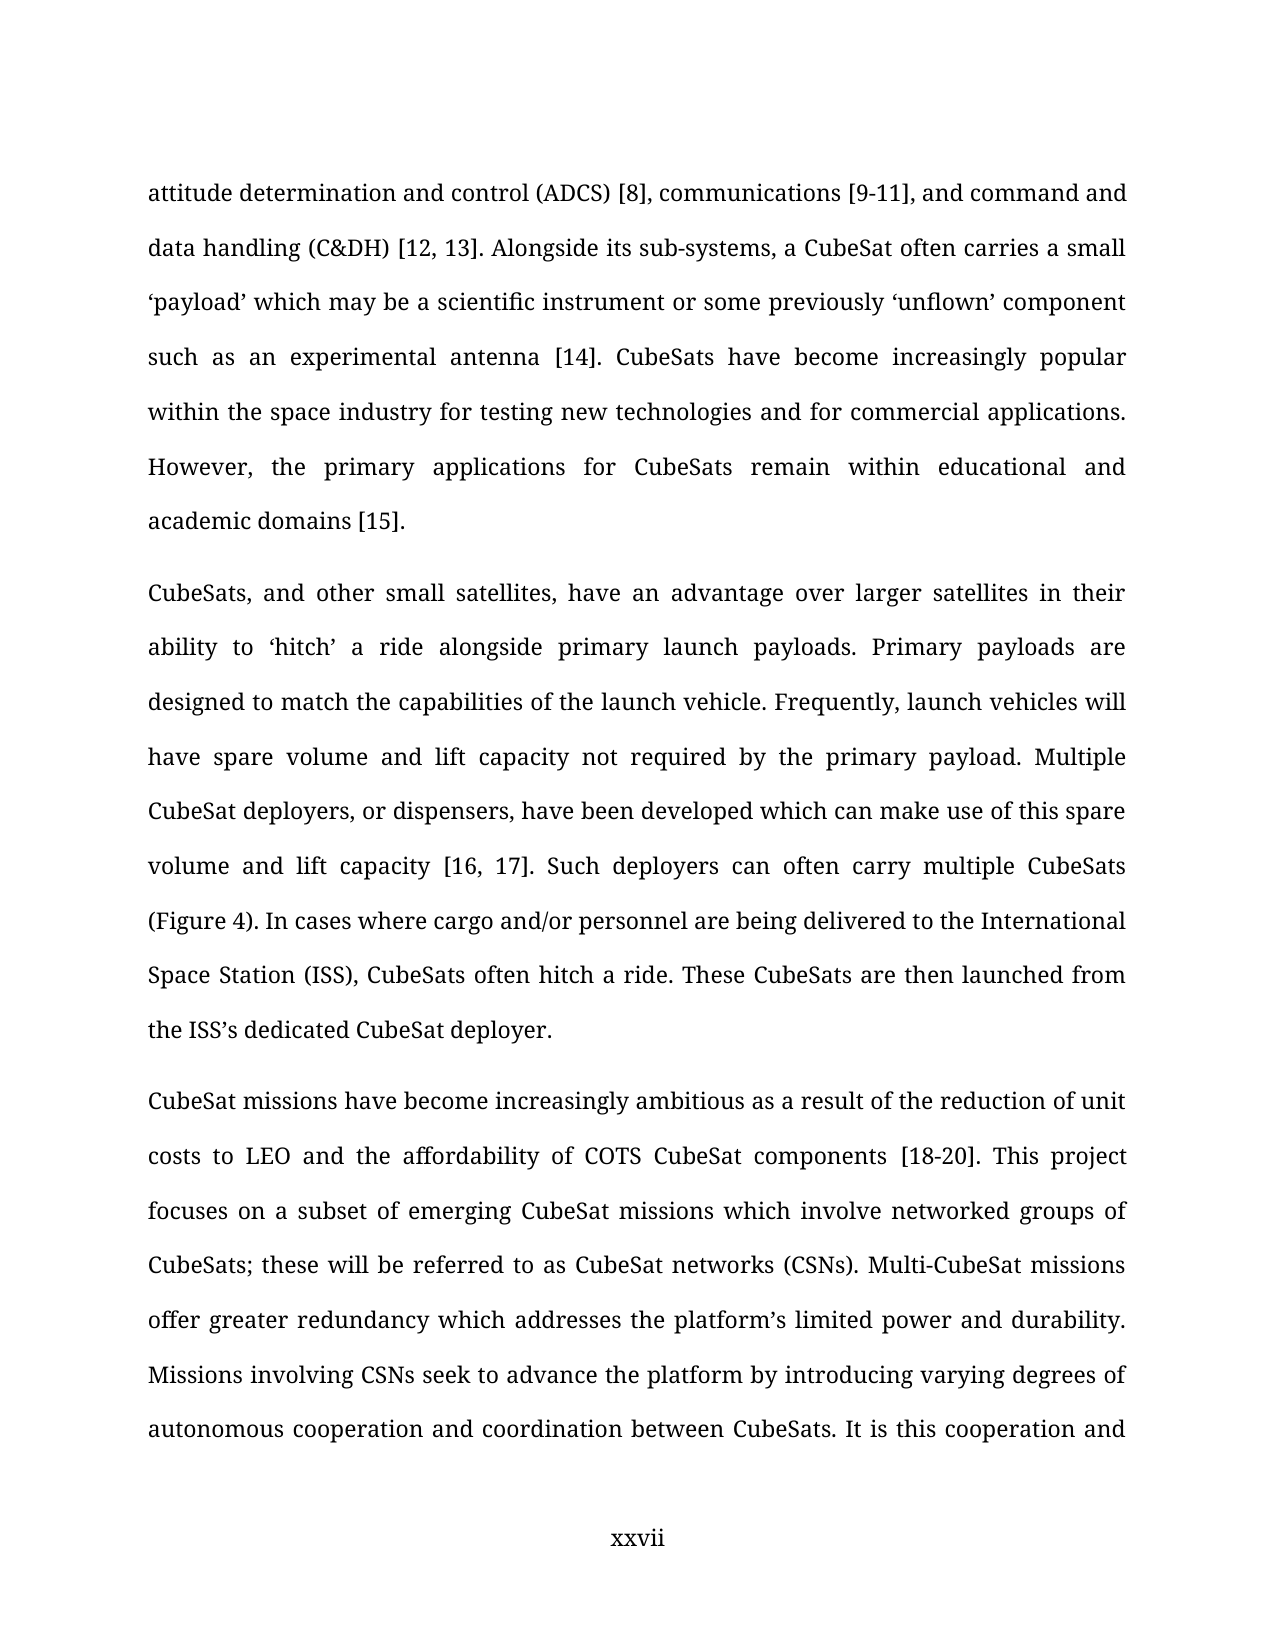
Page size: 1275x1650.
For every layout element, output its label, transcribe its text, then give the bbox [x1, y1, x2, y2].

text CubeSats, and other small satellites, have an advantage over larger satellites in their ability to ‘hitch’ a ride alongside primary launch payloads. Primary payloads are designed to match the capabilities of the launch vehicle. Frequently, launch vehicles will have spare volume and lift capacity not required by the primary payload. Multiple CubeSat deployers, or dispensers, have been developed which can make use of this spare volume and lift capacity [16, 17]. Such deployers can often carry multiple CubeSats (Figure 4). In cases where cargo and/or personnel are being delivered to the International Space Station (ISS), CubeSats often hitch a ride. These CubeSats are then launched from the ISS’s dedicated CubeSat deployer. [148, 576, 1127, 1045]
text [148, 1085, 1127, 1445]
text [148, 177, 1127, 536]
